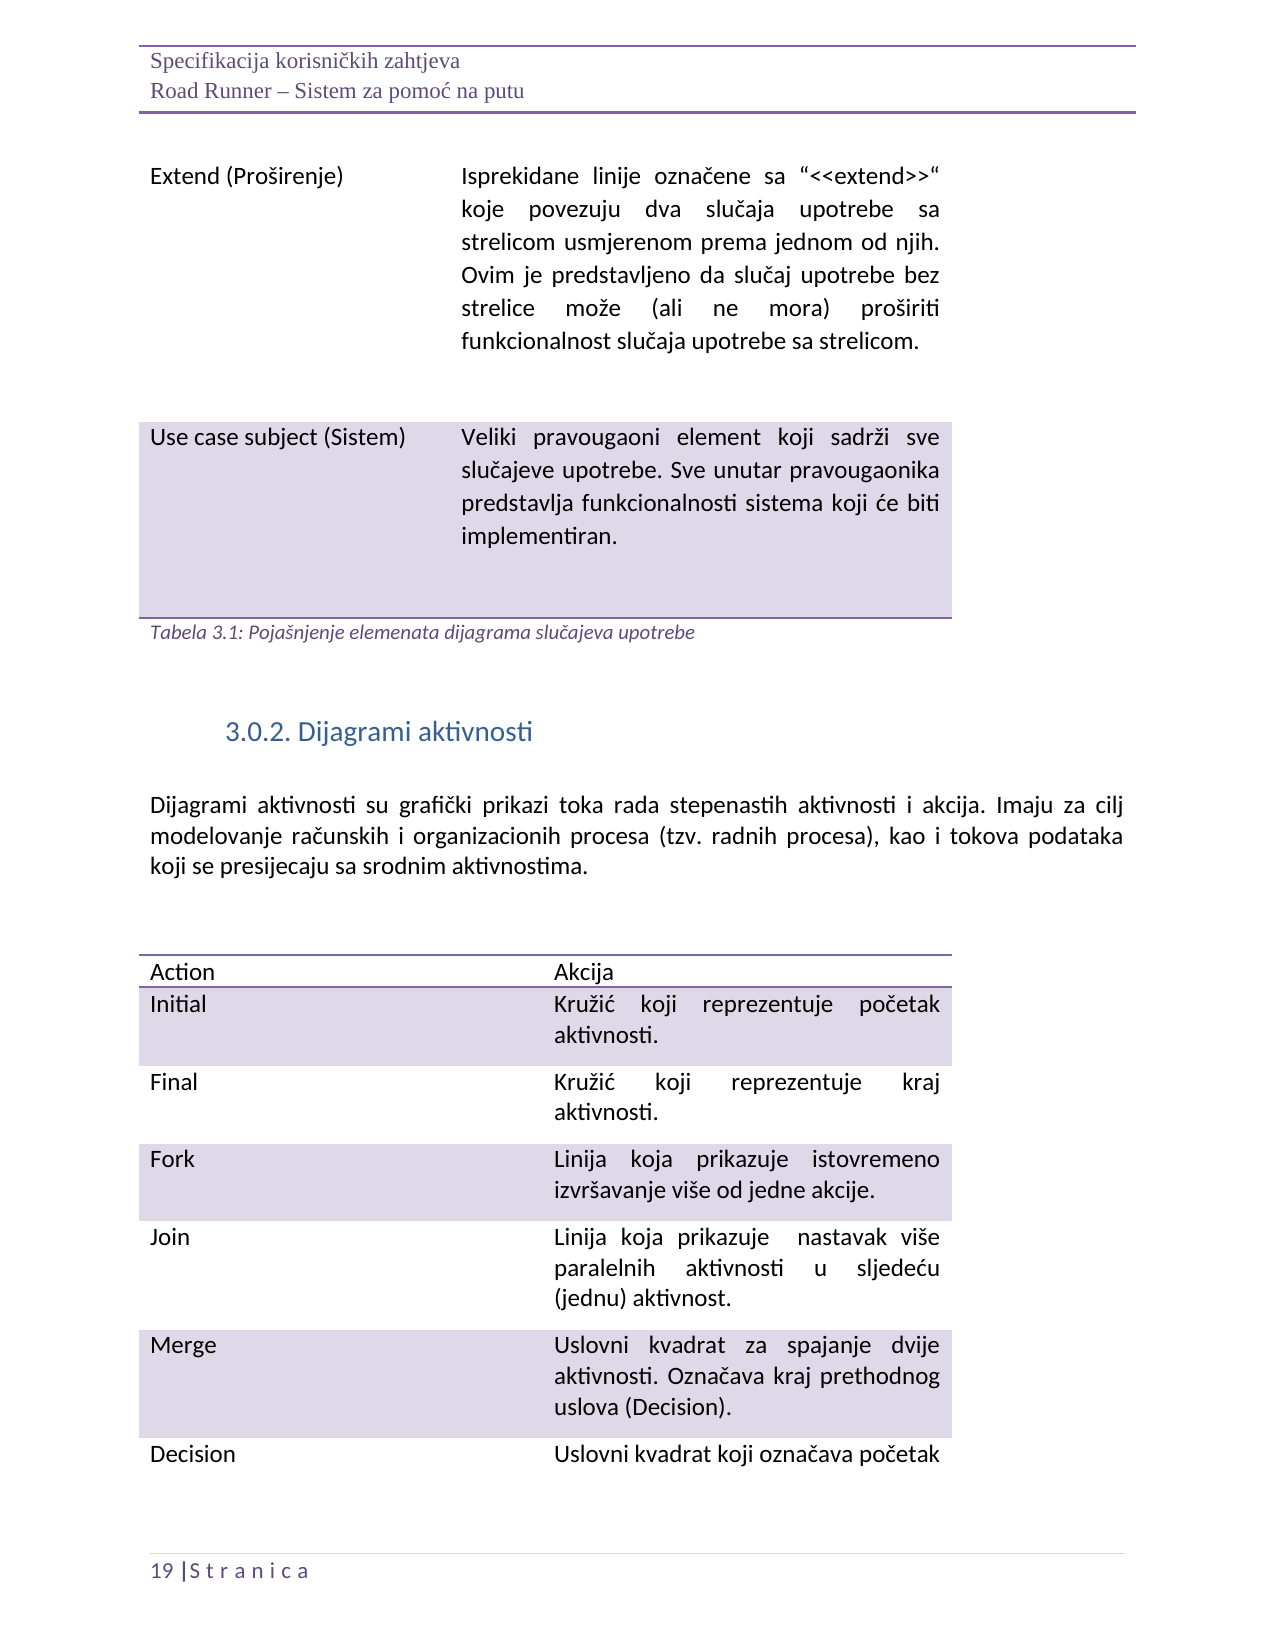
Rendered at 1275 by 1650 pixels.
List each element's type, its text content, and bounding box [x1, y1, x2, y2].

list Dijagrami aktivnosti su grafički prikazi toka rada stepenastih aktivnosti i akcija. Imaju za cilj modelovanje računskih i organizacionih procesa (tzv. radnih procesa), kao i tokova podataka koji se presijecaju sa srodnim aktivnostima. [150, 789, 1125, 881]
subtitle 3.0.2. Dijagrami aktivnosti [150, 713, 1125, 748]
table_cell Linija koja prikazuje nastavak više paralelnih aktivnosti u sljedeću (jednu) aktivnost. [543, 1221, 952, 1329]
table_cell Fork [139, 1144, 543, 1221]
table_cell Merge [139, 1330, 543, 1438]
table_cell Use case subject (Sistem) [139, 422, 450, 617]
table_header Action [139, 956, 543, 986]
table_cell Kružić koji reprezentuje kraj aktivnosti. [543, 1066, 952, 1144]
table_cell Extend (Proširenje) [139, 160, 450, 422]
table_cell Kružić koji reprezentuje početak aktivnosti. [543, 988, 952, 1066]
table_cell Linija koja prikazuje istovremeno izvršavanje više od jedne akcije. [543, 1144, 952, 1221]
table_cell Isprekidane linije označene sa “<<extend>>“ koje povezuju dva slučaja upotrebe sa strelicom usmjerenom prema jednom od njih. Ovim je predstavljeno da slučaj upotrebe bez strelice može (ali ne mora) proširiti funkcionalnost slučaja upotrebe sa strelicom. [450, 160, 952, 422]
text Tabela 3.1: Pojašnjenje elemenata dijagrama slučajeva upotrebe [150, 619, 1125, 644]
table_cell Veliki pravougaoni element koji sadrži sve slučajeve upotrebe. Sve unutar pravougaonika predstavlja funkcionalnosti sistema koji će biti implementiran. [450, 422, 952, 617]
table_cell Initial [139, 988, 543, 1066]
table_header Akcija [543, 956, 952, 986]
table_cell Final [139, 1066, 543, 1144]
table_cell Uslovni kvadrat za spajanje dvije aktivnosti. Označava kraj prethodnog uslova (Decision). [543, 1330, 952, 1438]
table_cell Join [139, 1221, 543, 1329]
table_cell Decision [139, 1438, 543, 1485]
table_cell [543, 1438, 952, 1485]
